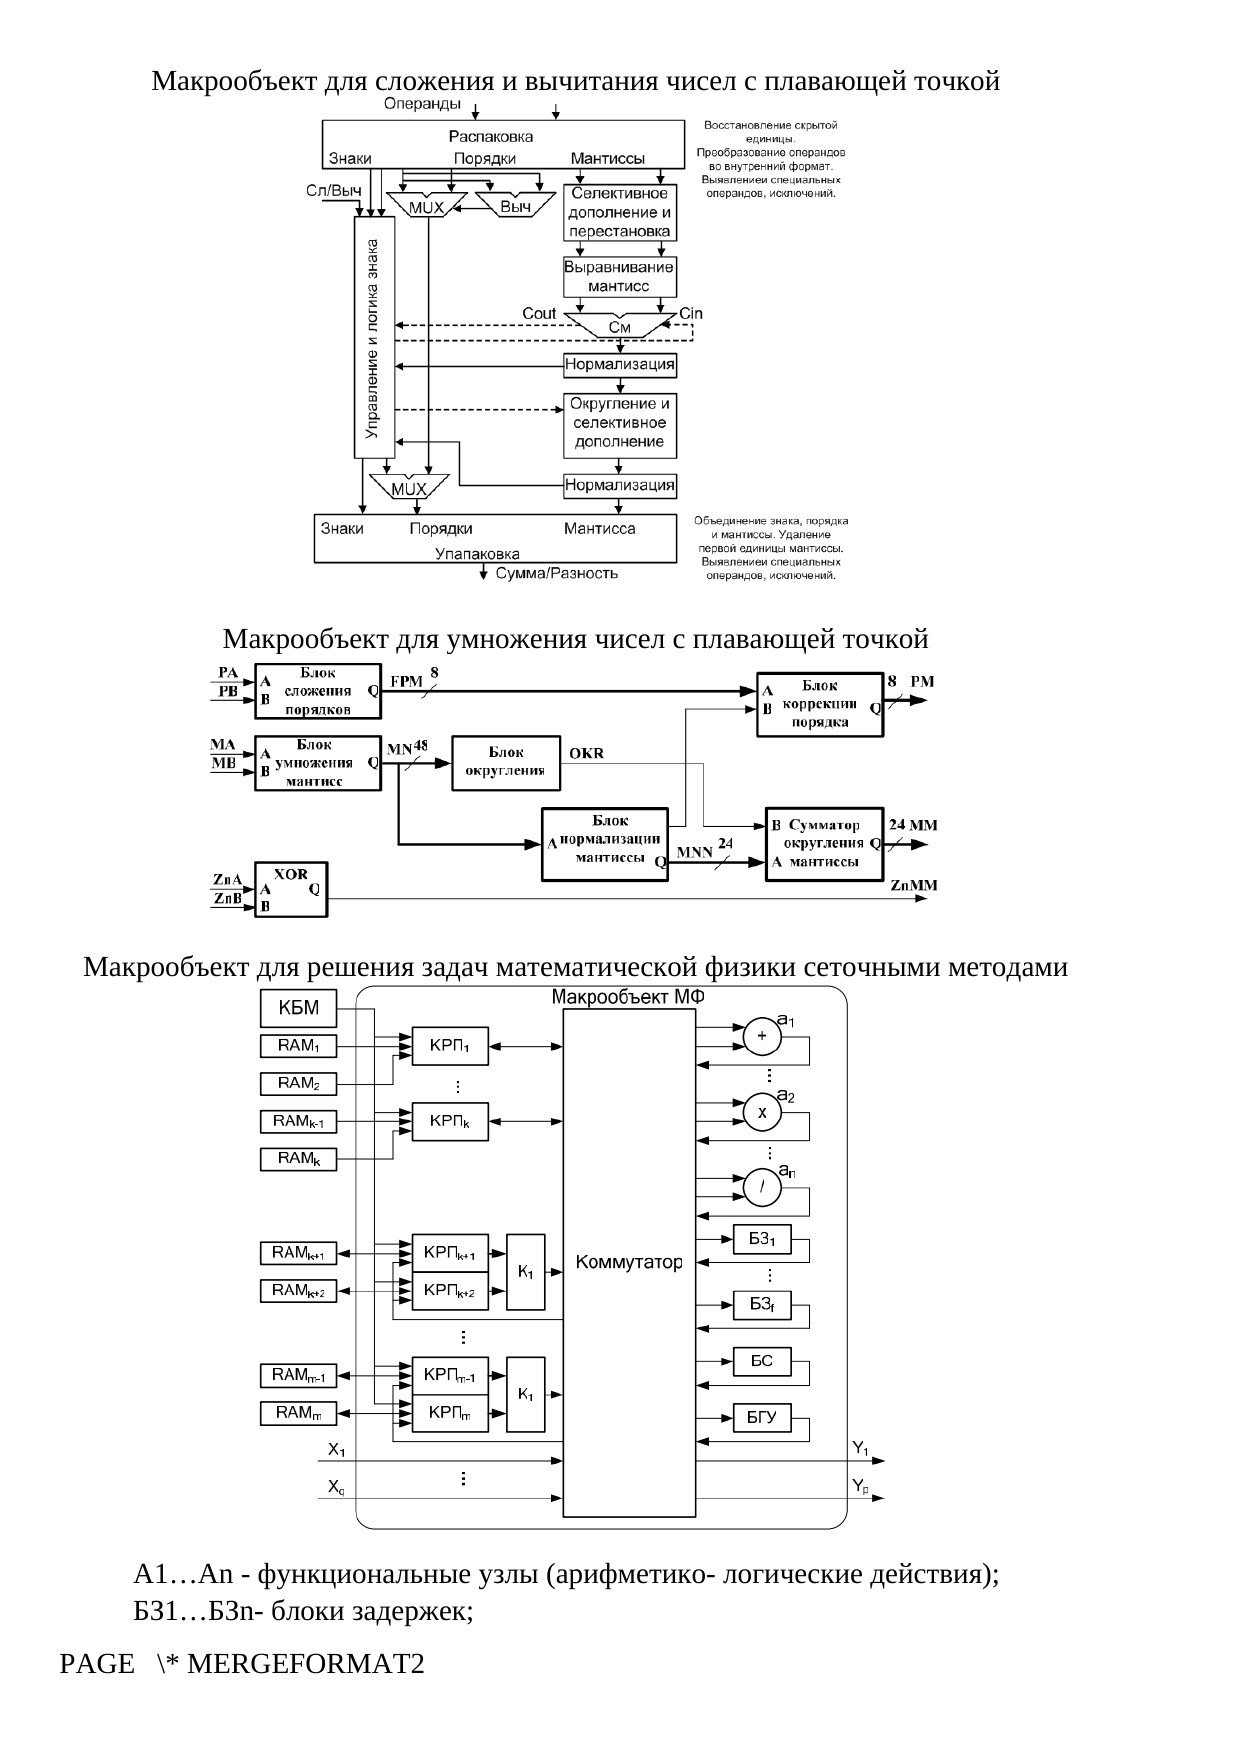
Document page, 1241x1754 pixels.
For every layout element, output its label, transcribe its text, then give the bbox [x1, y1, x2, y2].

text Макрообъект для решения задач математической физики сеточными методами [59, 946, 1092, 983]
picture [255, 983, 897, 1533]
text БЗ1…БЗn- блоки задержек; [59, 1589, 1092, 1627]
picture [291, 96, 861, 598]
text A1…An - функциональные узлы (арифметико- логические действия); [59, 1552, 1092, 1589]
text Макрообъект для умножения чисел с плавающей точкой [59, 617, 1092, 655]
picture [202, 654, 950, 927]
text Макрообъект для сложения и вычитания чисел с плавающей точкой [59, 59, 1092, 97]
